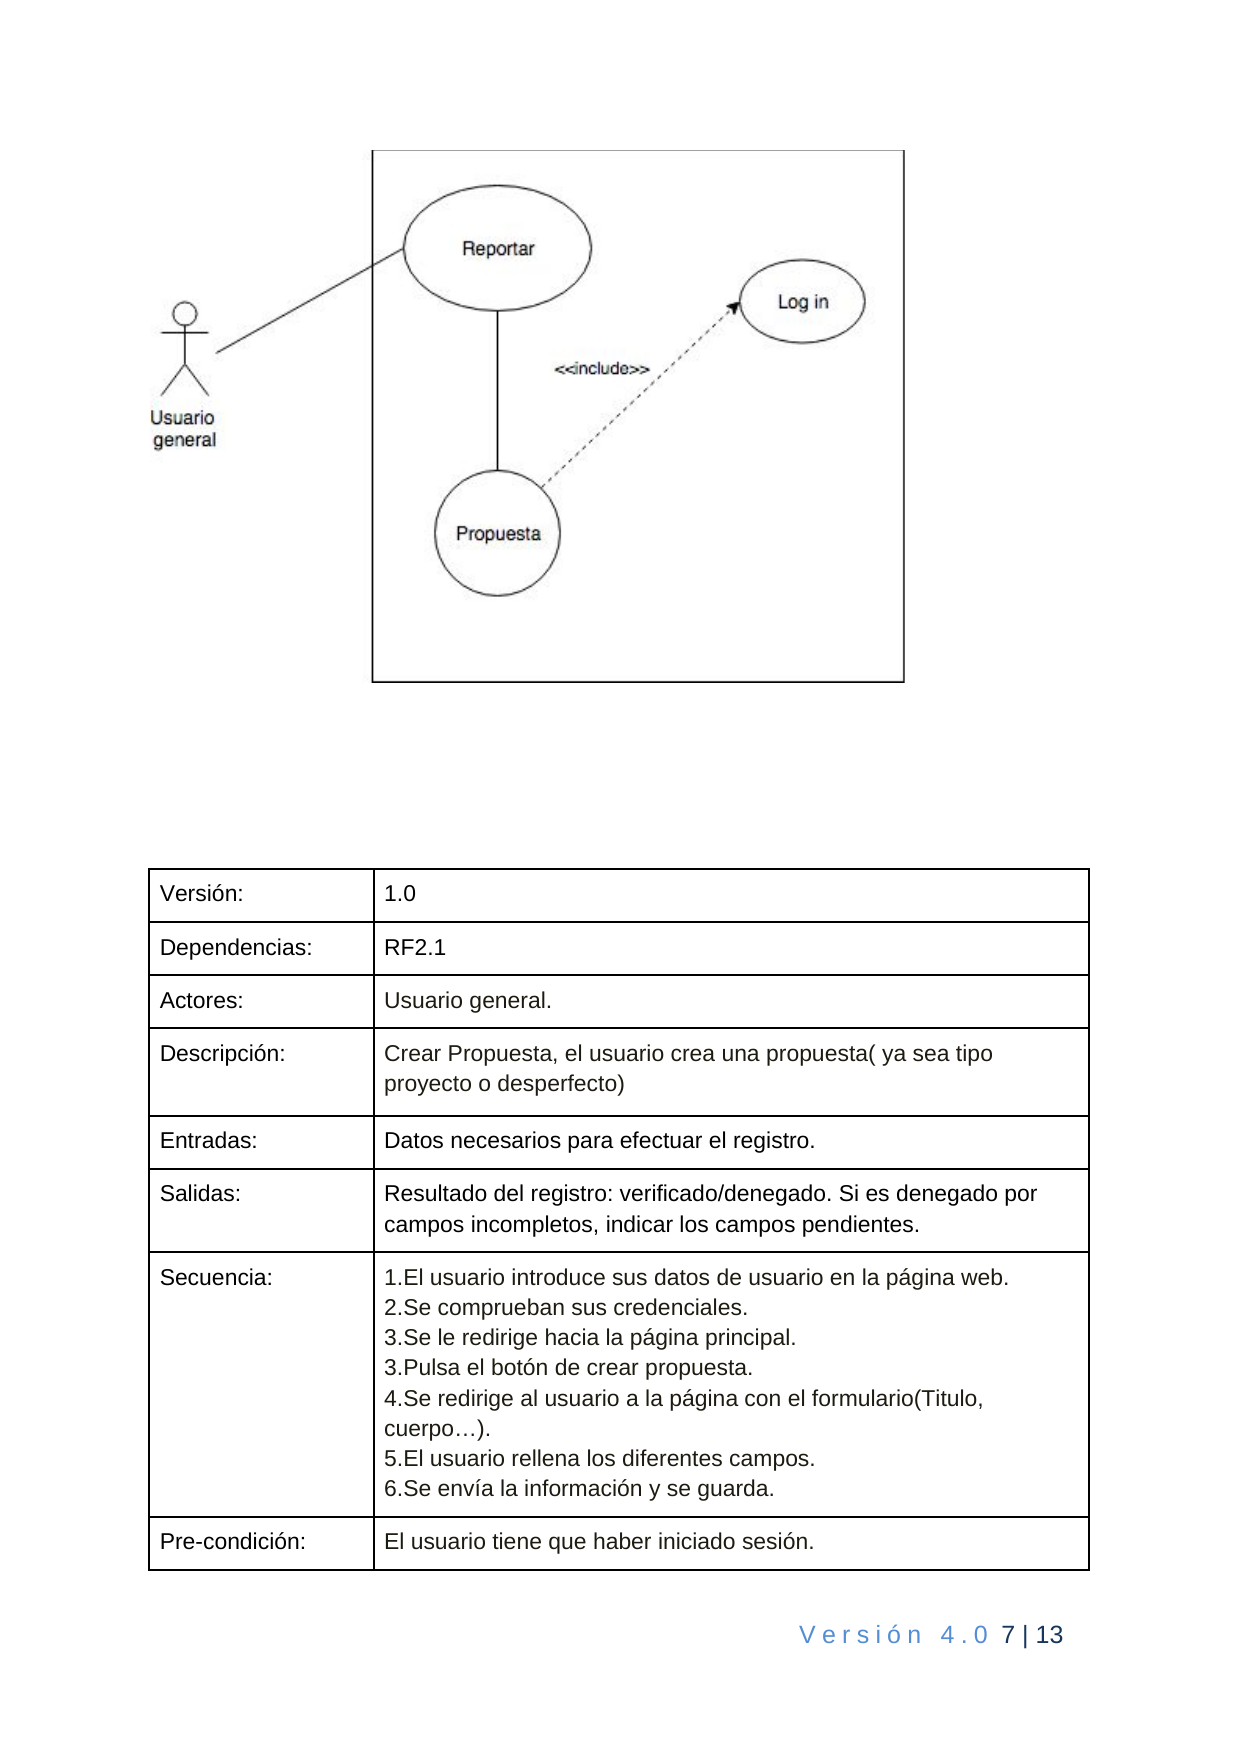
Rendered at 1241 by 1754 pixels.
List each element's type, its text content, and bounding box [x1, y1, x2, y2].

table_cell Datos necesarios para efectuar el registro. [375, 1117, 1088, 1168]
table_cell Secuencia: [150, 1253, 373, 1516]
table_cell Dependencias: [150, 923, 373, 974]
table_cell Actores: [150, 976, 373, 1027]
table_cell 1.El usuario introduce sus datos de usuario en la página web. 2.Se comprueban sus credenciales. 3.Se le redirige hacia la página principal. 3.Pulsa el botón de crear propuesta. 4.Se redirige al usuario a la página con el formulario(Titulo, cuerpo…). 5.El usuario rellena los diferentes campos. 6.Se envía la información y se guarda. [375, 1253, 1088, 1516]
table_header 1.0 [375, 870, 1088, 921]
table_cell Usuario general. [375, 976, 1088, 1027]
picture [150, 150, 905, 683]
table_cell Entradas: [150, 1117, 373, 1168]
table_cell Salidas: [150, 1170, 373, 1251]
table_cell Resultado del registro: verificado/denegado. Si es denegado por campos incompletos, indicar los campos pendientes. [375, 1170, 1088, 1251]
table_cell Pre-condición: [150, 1518, 373, 1569]
table_cell Crear Propuesta, el usuario crea una propuesta( ya sea tipo proyecto o desperfecto) [375, 1029, 1088, 1115]
table_cell Descripción: [150, 1029, 373, 1115]
table_cell El usuario tiene que haber iniciado sesión. [375, 1518, 1088, 1569]
table_cell RF2.1 [375, 923, 1088, 974]
table_header Versión: [150, 870, 373, 921]
